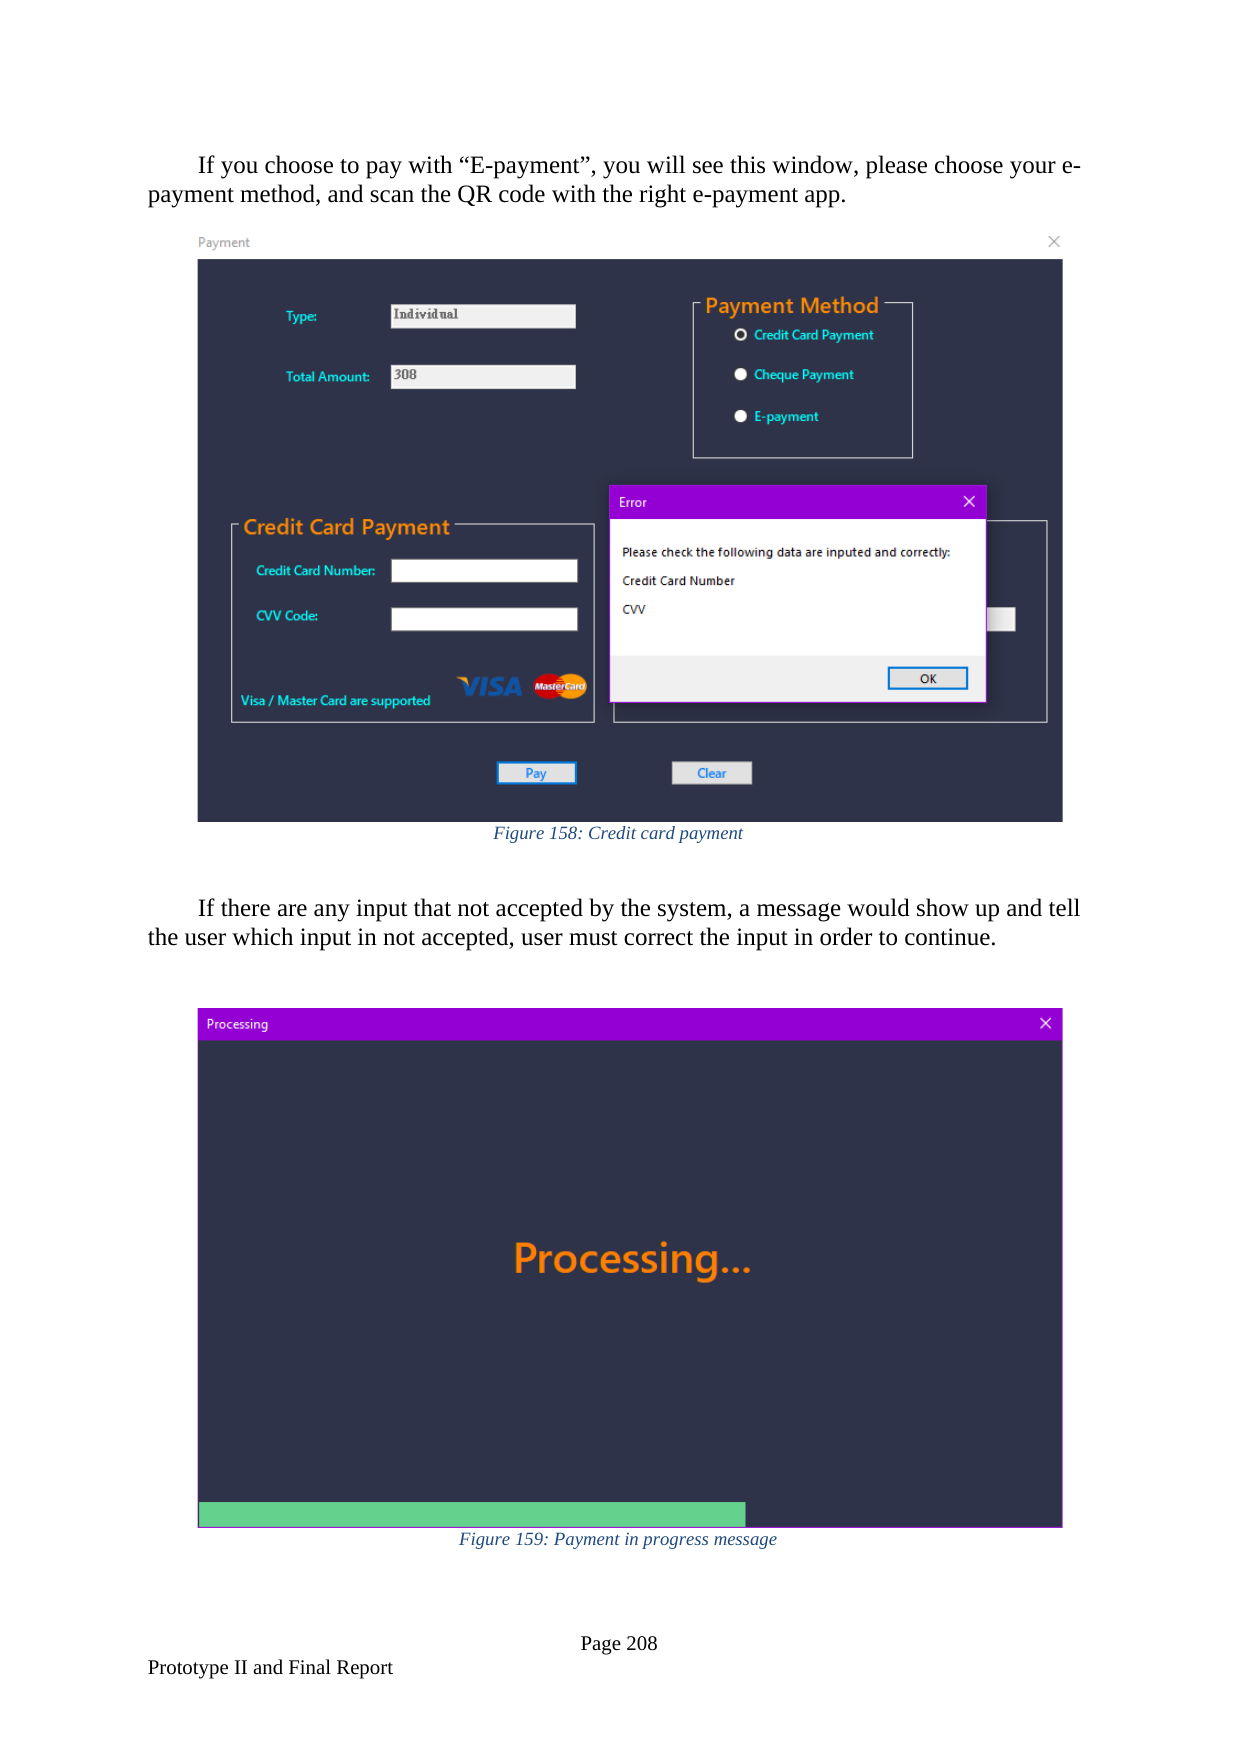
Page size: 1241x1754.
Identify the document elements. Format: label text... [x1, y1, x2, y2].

picture [197, 236, 1063, 822]
text If there are any input that not accepted by the system, a message would show up and tell the user which input in not accepted, user must correct the input in order to continue. [148, 893, 1090, 951]
picture [197, 1008, 1063, 1528]
text If you choose to pay with “E-payment”, you will see this window, please choose your e-payment method, and scan the QR code with the right e-payment app. [148, 150, 1090, 207]
